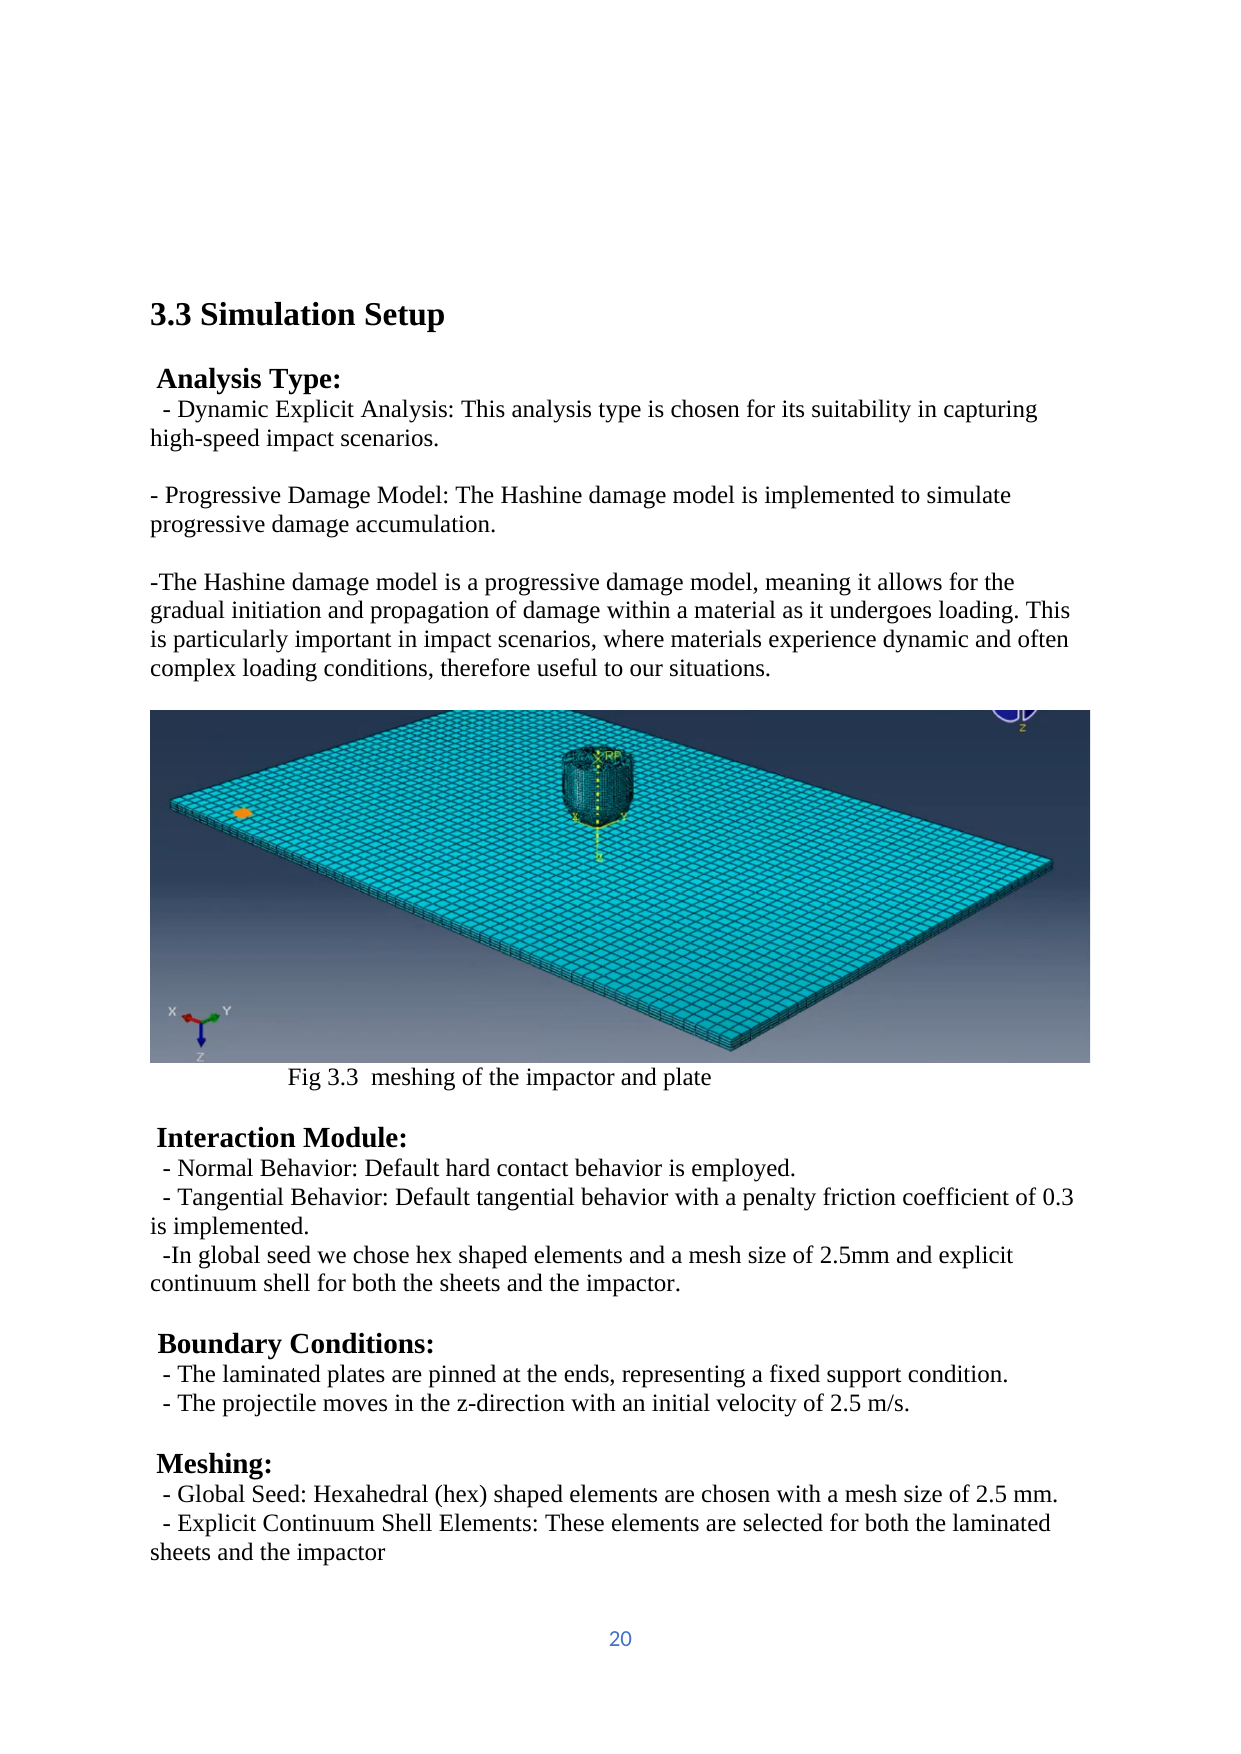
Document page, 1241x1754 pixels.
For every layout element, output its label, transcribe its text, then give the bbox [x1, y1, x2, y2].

text Interaction Module: [150, 1120, 1090, 1153]
text - Global Seed: Hexahedral (hex) shaped elements are chosen with a mesh size of 2.5 mm. [150, 1479, 1090, 1508]
text Boundary Conditions: [150, 1326, 1090, 1359]
text - The projectile moves in the z-direction with an initial velocity of 2.5 m/s. [150, 1388, 1090, 1417]
text - Dynamic Explicit Analysis: This analysis type is chosen for its suitability in capturing high-speed impact scenarios. [150, 394, 1090, 452]
text - Normal Behavior: Default hard contact behavior is employed. [150, 1153, 1090, 1182]
text Fig 3.3 meshing of the impactor and plate [150, 1063, 1090, 1091]
text - The laminated plates are pinned at the ends, representing a fixed support condition. [150, 1359, 1090, 1388]
text Analysis Type: [150, 361, 1090, 394]
text Meshing: [150, 1446, 1090, 1479]
text -In global seed we chose hex shaped elements and a mesh size of 2.5mm and explicit continuum shell for both the sheets and the impactor. [150, 1240, 1090, 1297]
text - Tangential Behavior: Default tangential behavior with a penalty friction coefficient of 0.3 is implemented. [150, 1182, 1090, 1240]
picture [150, 710, 1091, 1063]
text -The Hashine damage model is a progressive damage model, meaning it allows for the gradual initiation and propagation of damage within a material as it undergoes loading. This is particularly important in impact scenarios, where materials experience dynamic and often complex loading conditions, therefore useful to our situations. [150, 567, 1090, 682]
text 3.3 Simulation Setup [150, 294, 1090, 332]
text - Explicit Continuum Shell Elements: These elements are selected for both the laminated sheets and the impactor [150, 1508, 1090, 1566]
text - Progressive Damage Model: The Hashine damage model is implemented to simulate progressive damage accumulation. [150, 481, 1090, 538]
